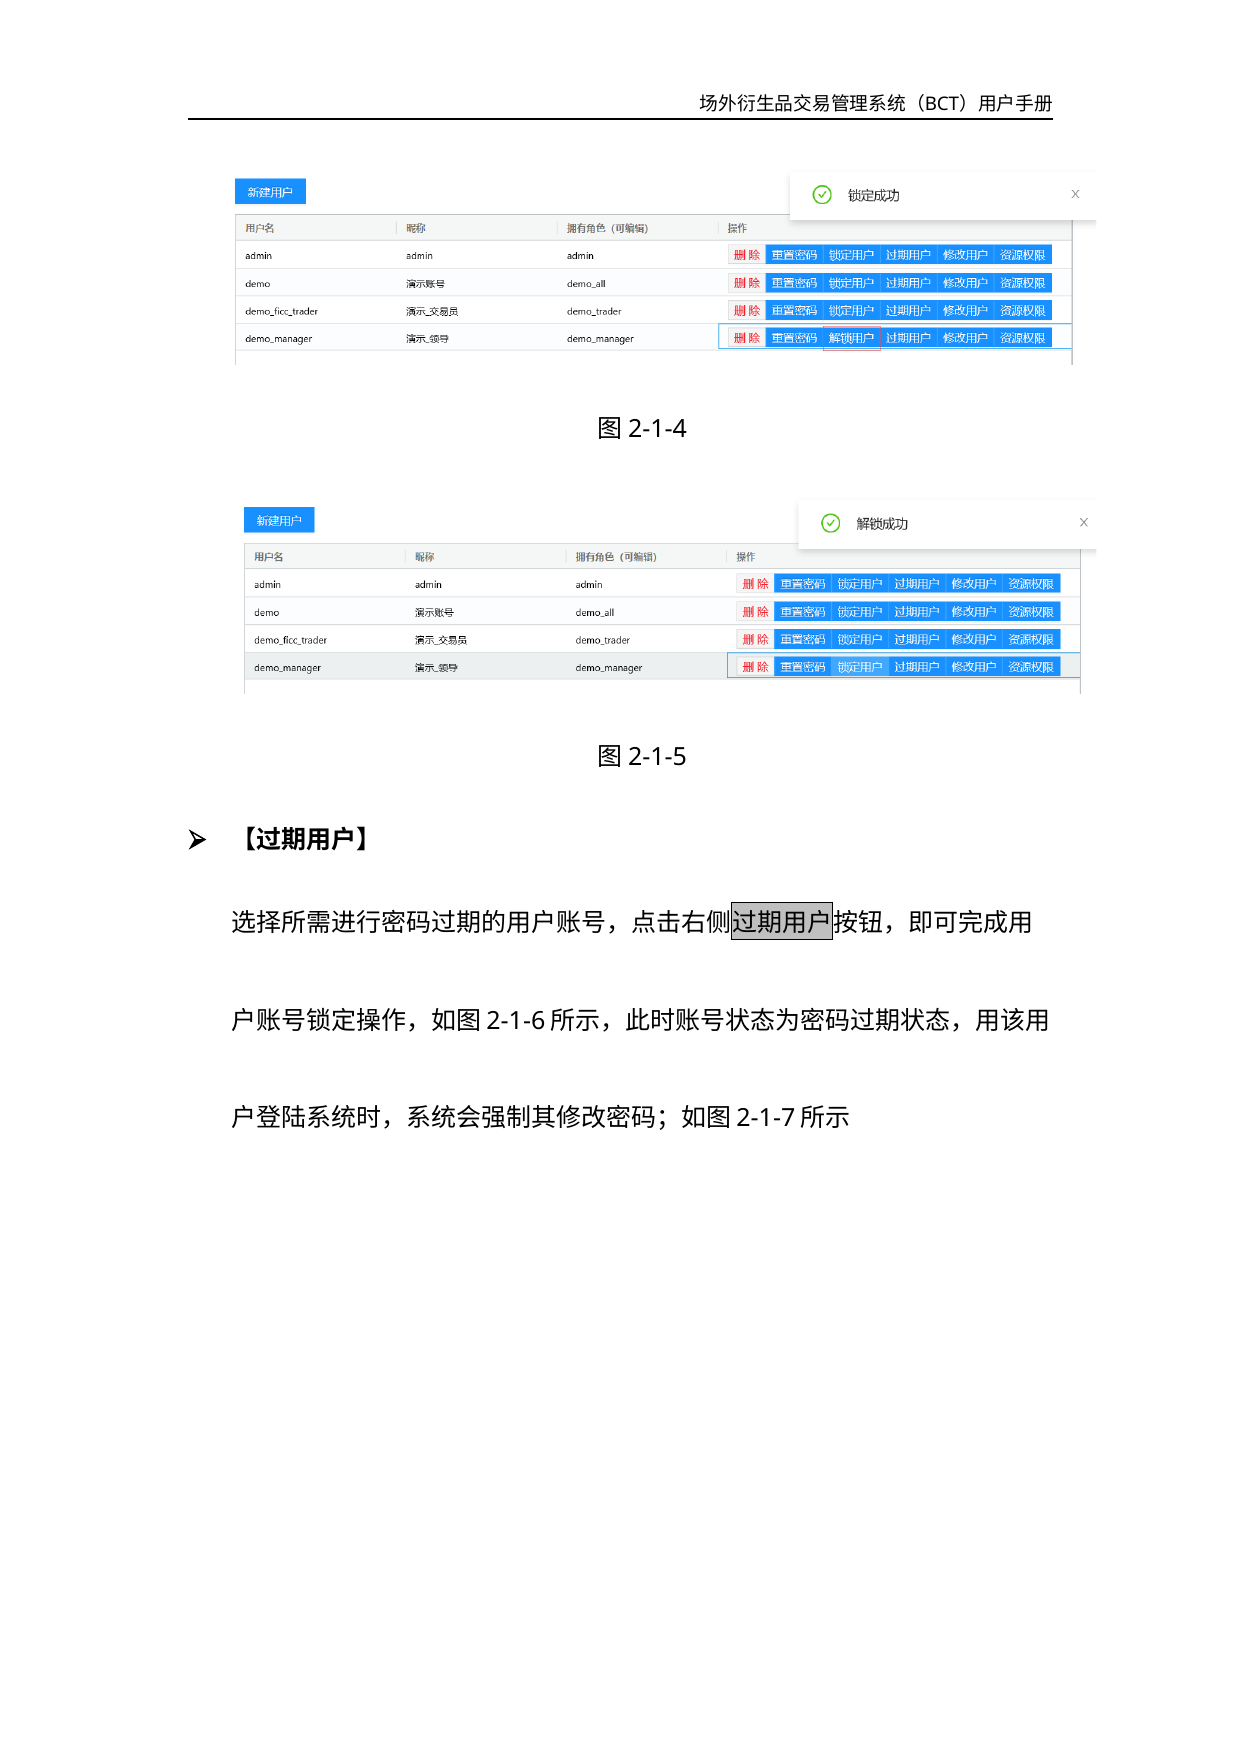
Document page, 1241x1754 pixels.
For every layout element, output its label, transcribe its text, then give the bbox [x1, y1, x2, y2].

list 【过期用户】 [187, 805, 1053, 870]
picture [231, 489, 1097, 694]
picture [231, 162, 1097, 365]
text 图 2-1-4 [187, 394, 1053, 459]
list 选择所需进行密码过期的用户账号，点击右侧过期用户按钮，即可完成用户账号锁定操作，如图2-1-6所示，此时账号状态为密码过期状态，用该用户登陆系统时，系统会强制其修改密码；如图2-1-7所示 [231, 888, 1053, 1148]
text 图 2-1-5 [187, 722, 1053, 787]
